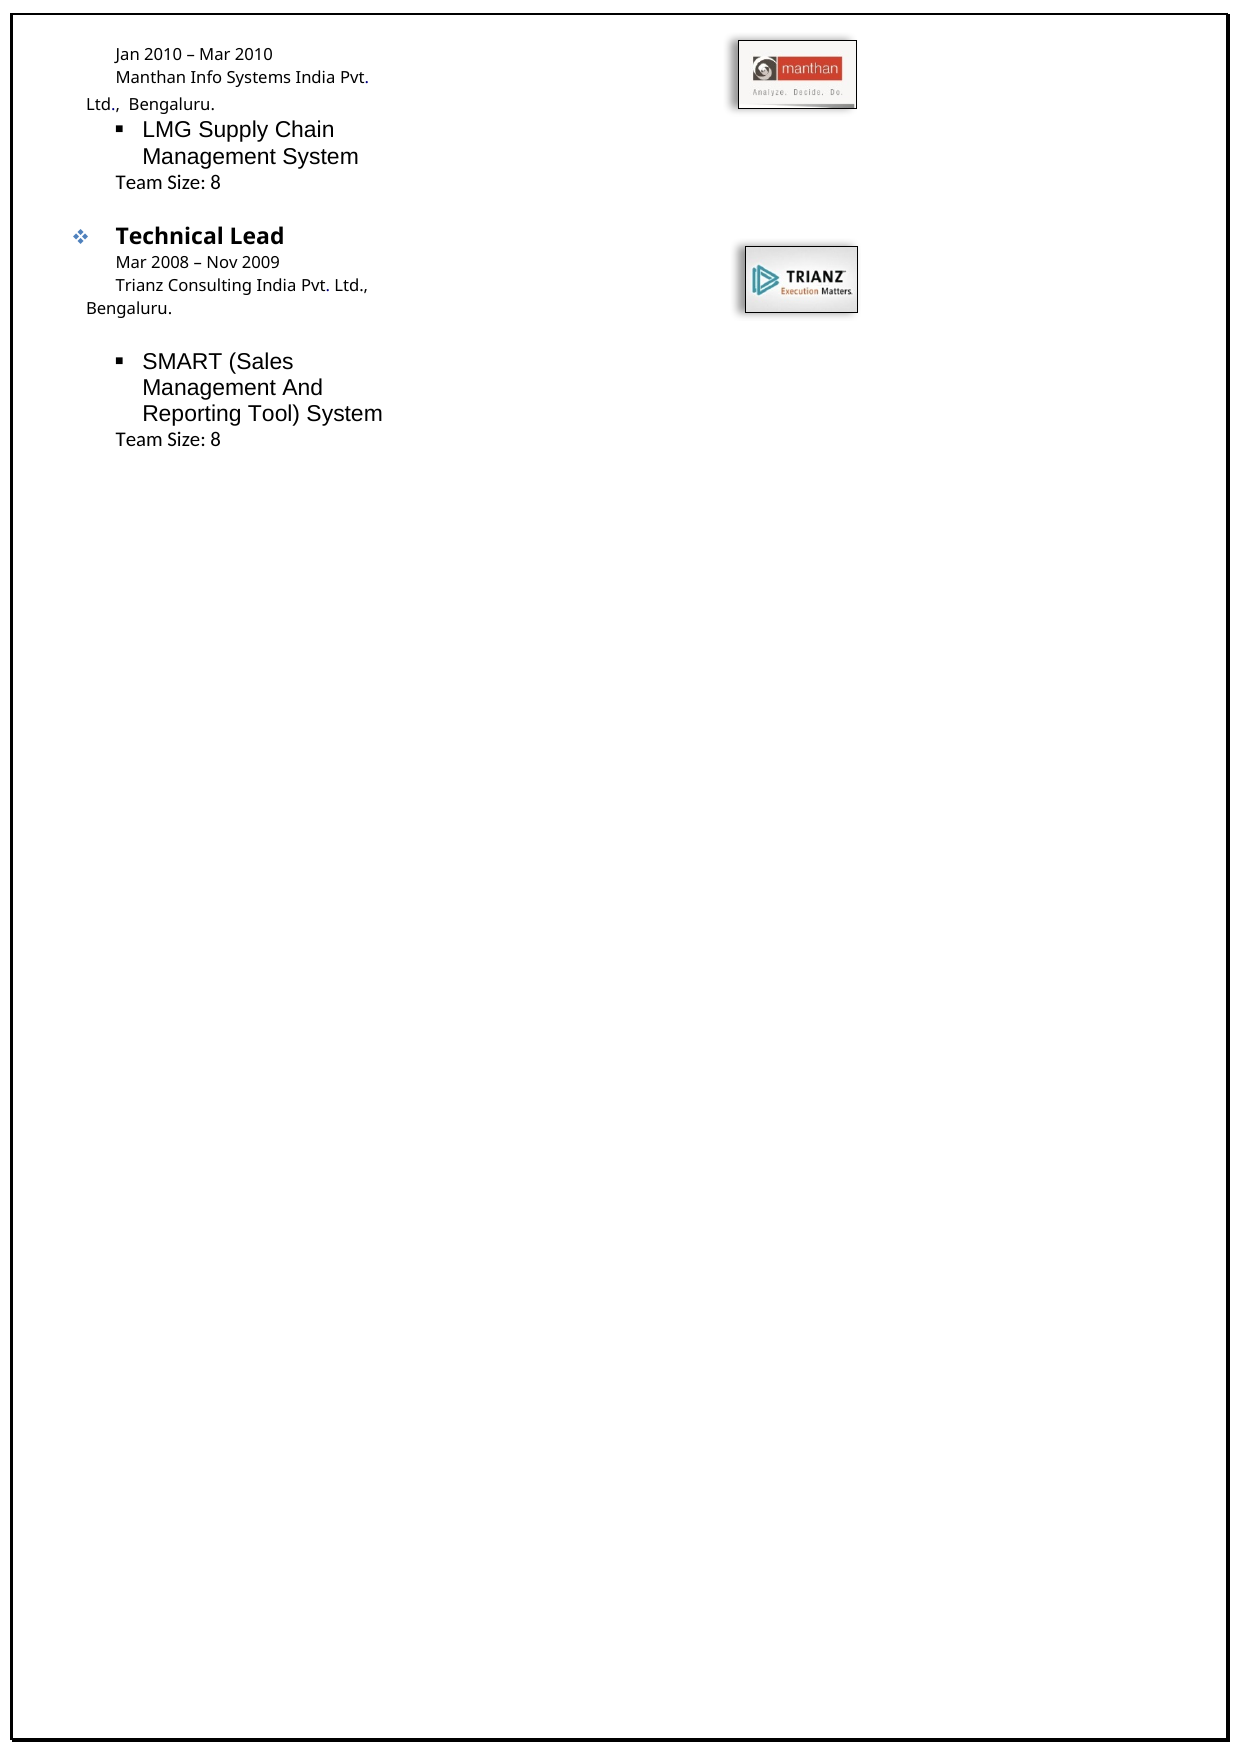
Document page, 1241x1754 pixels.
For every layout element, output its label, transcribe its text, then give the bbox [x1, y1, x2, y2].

picture [746, 247, 857, 312]
list SMART (Sales Management And Reporting Tool) System [114, 348, 390, 427]
text Trianz Consulting India Pvt. Ltd., Bengaluru. [86, 274, 388, 319]
list Technical Lead [71, 220, 388, 251]
text Mar 2008 – Nov 2009 [86, 251, 388, 274]
list LMG Supply Chain Management System [114, 116, 390, 169]
text Team Size: 8 [86, 427, 390, 452]
picture [739, 41, 856, 108]
text Manthan Info Systems India Pvt. Ltd., Bengaluru. [86, 66, 388, 116]
text Team Size: 8 [86, 169, 390, 194]
text Jan 2010 – Mar 2010 [86, 43, 388, 66]
